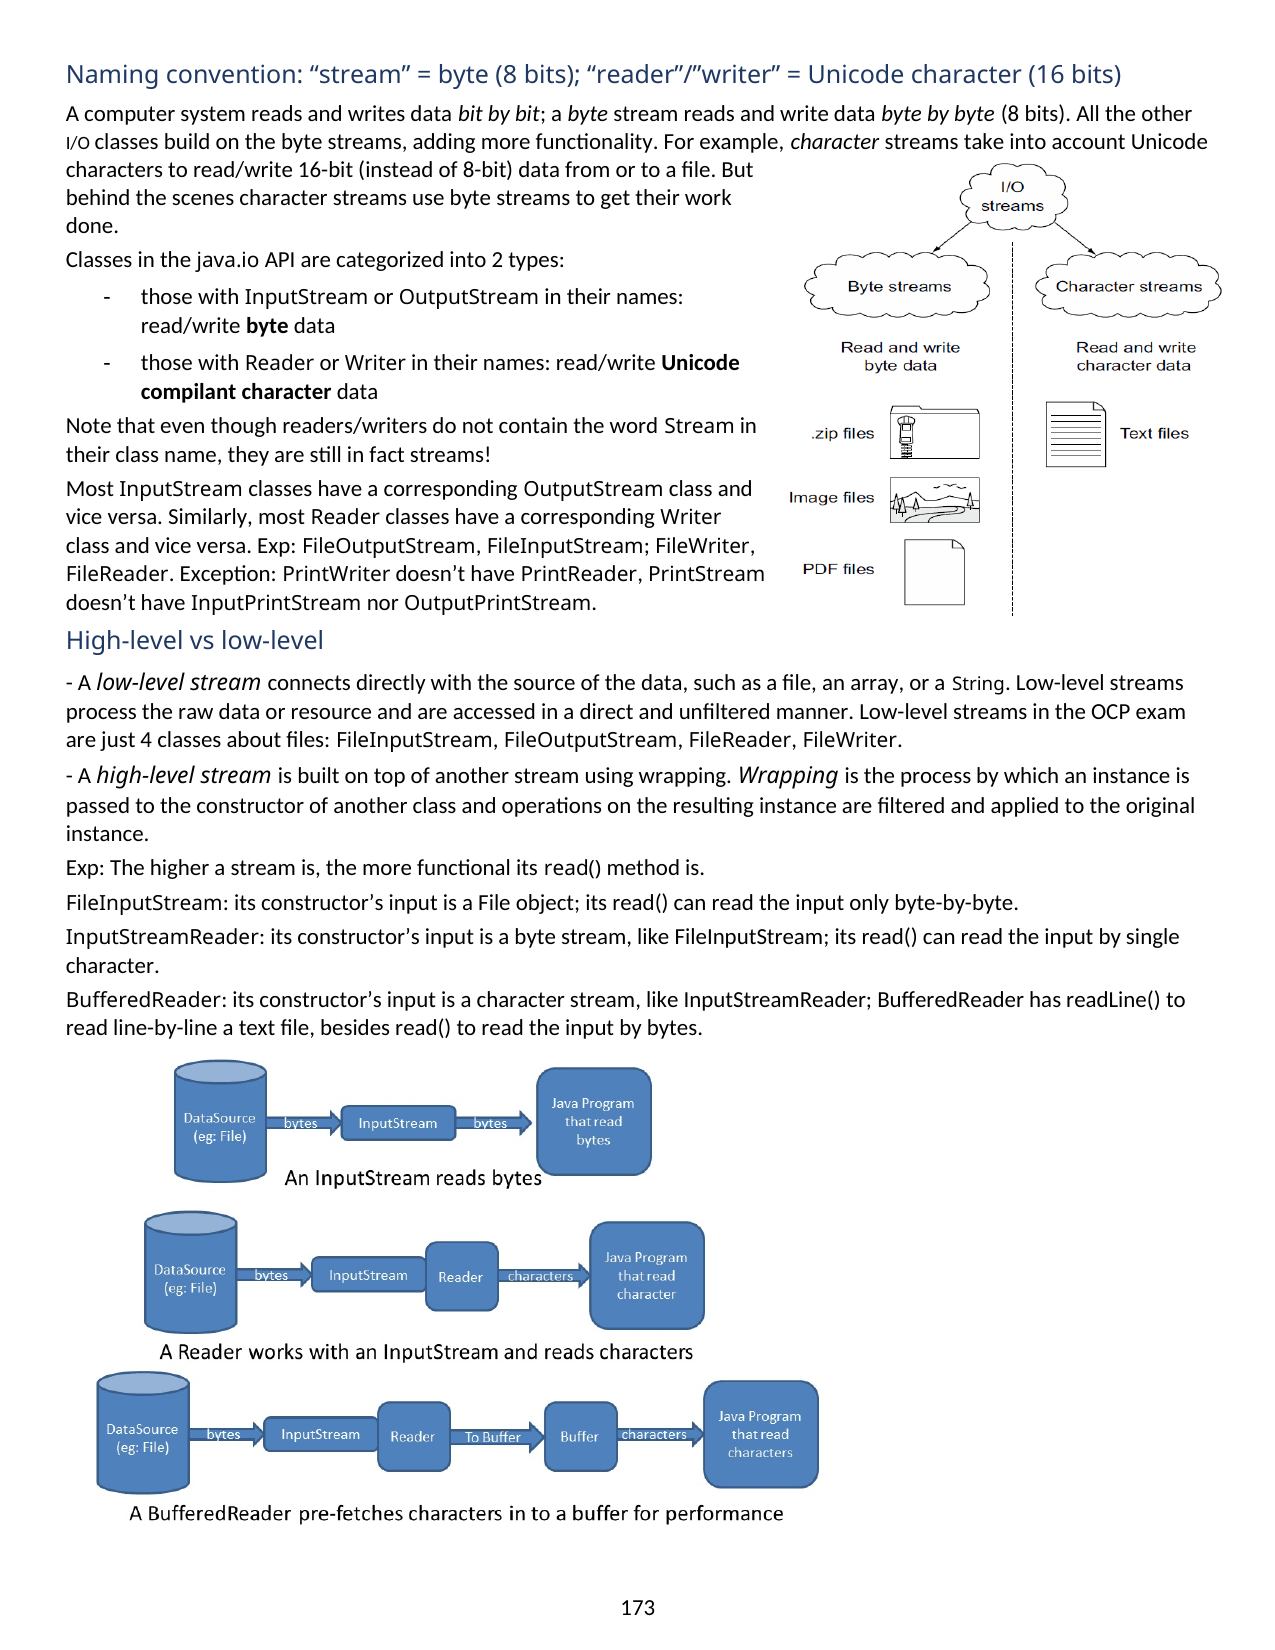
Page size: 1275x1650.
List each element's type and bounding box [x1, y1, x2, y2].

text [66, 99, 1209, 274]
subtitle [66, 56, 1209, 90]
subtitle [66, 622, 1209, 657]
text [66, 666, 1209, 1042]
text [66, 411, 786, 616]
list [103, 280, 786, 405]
picture [65, 1047, 839, 1542]
